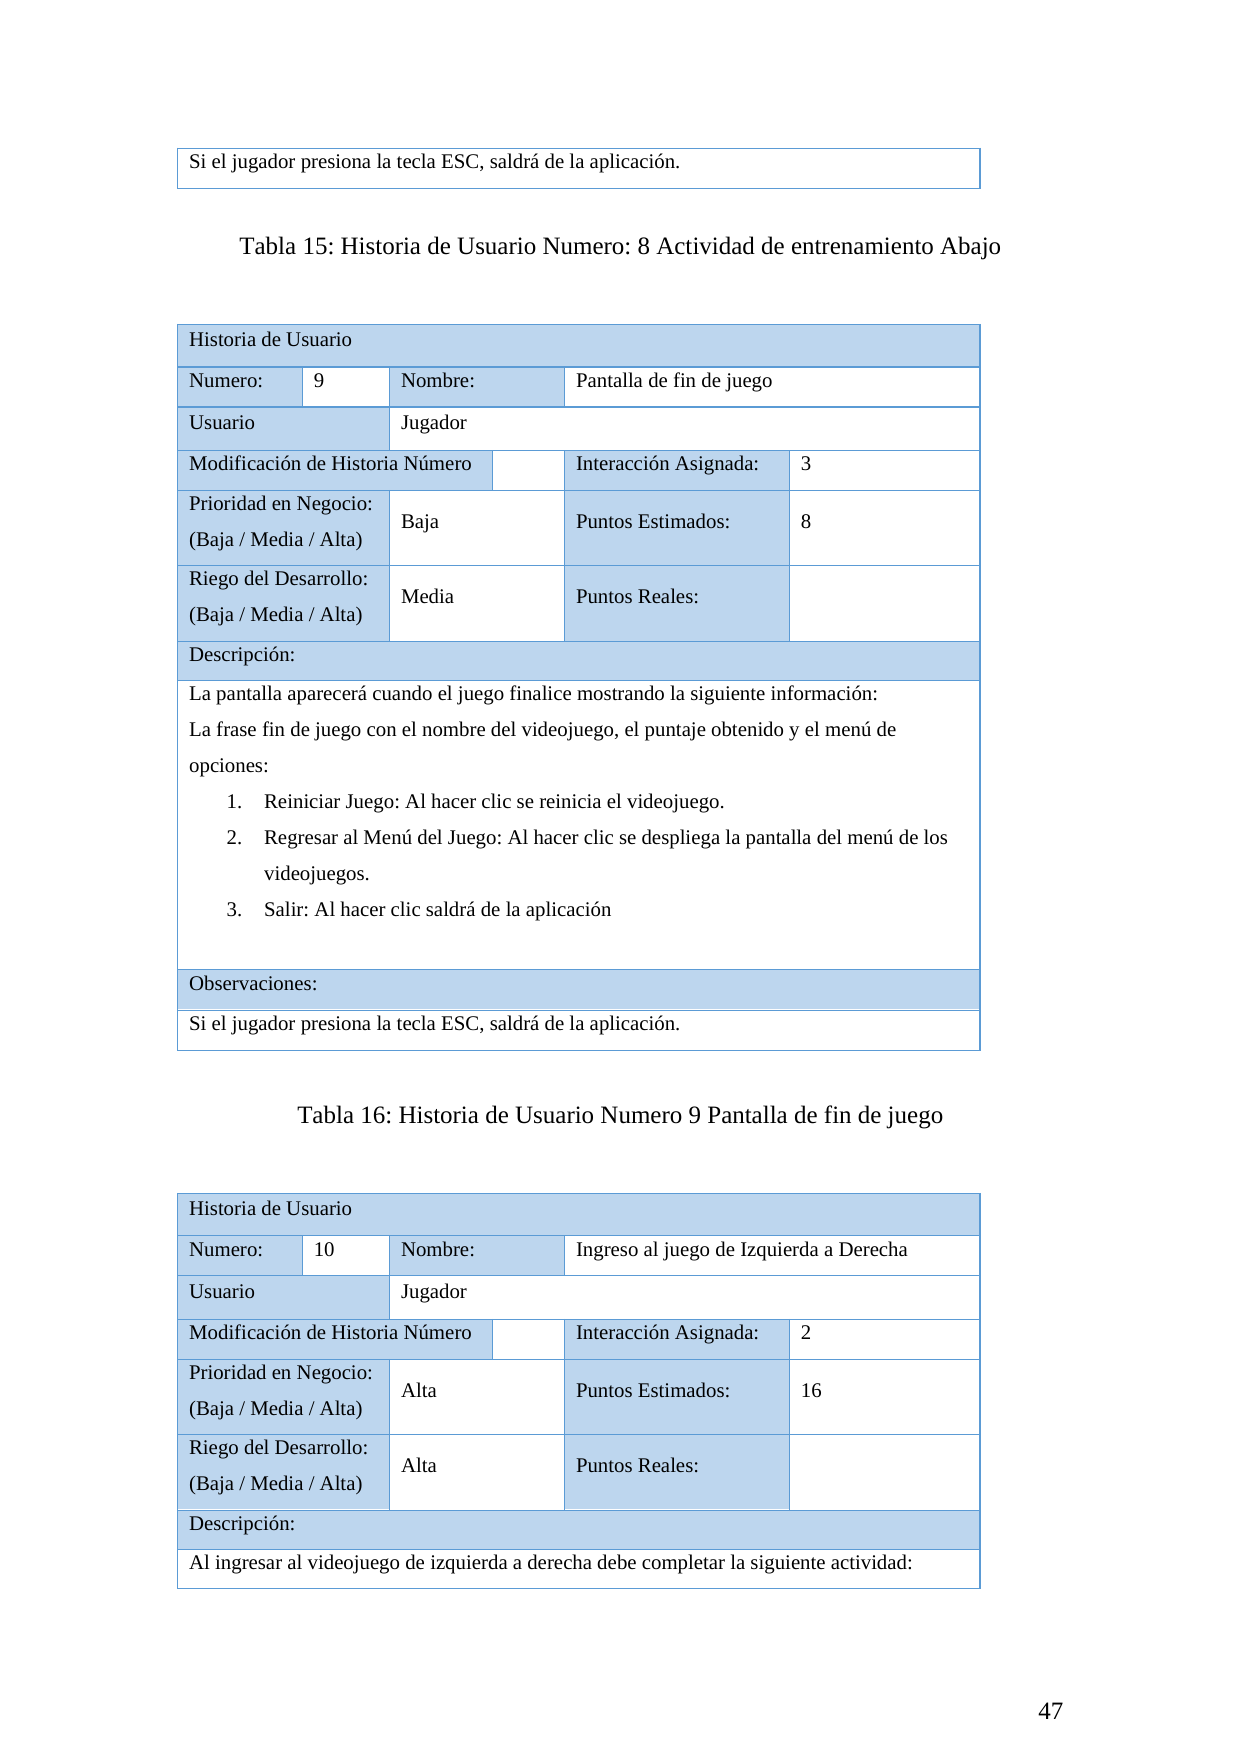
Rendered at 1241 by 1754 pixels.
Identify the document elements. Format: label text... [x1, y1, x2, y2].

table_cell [178, 1550, 979, 1588]
table_cell Alta [390, 1360, 564, 1434]
table_cell [790, 1435, 979, 1509]
table_cell Interacción Asignada: [565, 451, 789, 490]
table_cell Riego del Desarrollo: (Baja / Media / Alta) [178, 1435, 389, 1509]
table_cell Usuario [178, 408, 389, 450]
table_cell [493, 451, 564, 490]
text Tabla 15: Historia de Usuario Numero: 8 Actividad de entrenamiento Abajo [177, 231, 1063, 260]
table_cell Baja [390, 491, 564, 565]
table_cell 9 [303, 368, 389, 406]
text Tabla 16: Historia de Usuario Numero 9 Pantalla de fin de juego [177, 1100, 1063, 1129]
table_cell 8 [790, 491, 979, 565]
table_cell Modificación de Historia Número [178, 1320, 492, 1359]
table_cell Media [390, 566, 564, 641]
table_header Historia de Usuario [178, 325, 979, 366]
table_cell Puntos Estimados: [565, 491, 789, 565]
table_cell Pantalla de fin de juego [565, 368, 979, 406]
table_cell Puntos Reales: [565, 566, 789, 641]
table_cell La pantalla aparecerá cuando el juego finalice mostrando la siguiente información: La frase fin de juego con el nombre del videojuego, el puntaje obtenido y el menú de opciones: Reiniciar Juego: Al hacer clic se reinicia el videojuego. Regresar al Menú del Juego: Al hacer clic se despliega la pantalla del menú de los videojuegos. Salir: Al hacer clic saldrá de la aplicación [178, 681, 979, 969]
table_cell 2 [790, 1320, 979, 1359]
table_cell Nombre: [390, 368, 564, 406]
table_cell Numero: [178, 1236, 302, 1275]
table_cell Observaciones: [178, 970, 979, 1009]
table_cell Si el jugador presiona la tecla ESC, saldrá de la aplicación. [178, 149, 979, 188]
table_cell [790, 566, 979, 641]
table_cell Riego del Desarrollo: (Baja / Media / Alta) [178, 566, 389, 641]
table_cell Interacción Asignada: [565, 1320, 789, 1359]
table_cell Numero: [178, 368, 302, 406]
table_cell Jugador [390, 408, 979, 450]
table_cell Prioridad en Negocio: (Baja / Media / Alta) [178, 491, 389, 565]
table_cell Nombre: [390, 1236, 564, 1275]
table_cell 16 [790, 1360, 979, 1434]
table_cell 3 [790, 451, 979, 490]
table_cell Descripción: [178, 1511, 979, 1549]
table_cell Ingreso al juego de Izquierda a Derecha [565, 1236, 979, 1275]
table_cell Descripción: [178, 642, 979, 680]
table_cell Usuario [178, 1276, 389, 1319]
table_cell [493, 1320, 564, 1359]
table_header Historia de Usuario [178, 1194, 979, 1235]
table_cell Si el jugador presiona la tecla ESC, saldrá de la aplicación. [178, 1011, 979, 1049]
table_cell Prioridad en Negocio: (Baja / Media / Alta) [178, 1360, 389, 1434]
table_cell Jugador [390, 1276, 979, 1319]
table_cell 10 [303, 1236, 389, 1275]
table_cell Puntos Reales: [565, 1435, 789, 1509]
table_cell Puntos Estimados: [565, 1360, 789, 1434]
table_cell Modificación de Historia Número [178, 451, 492, 490]
table_cell Alta [390, 1435, 564, 1509]
